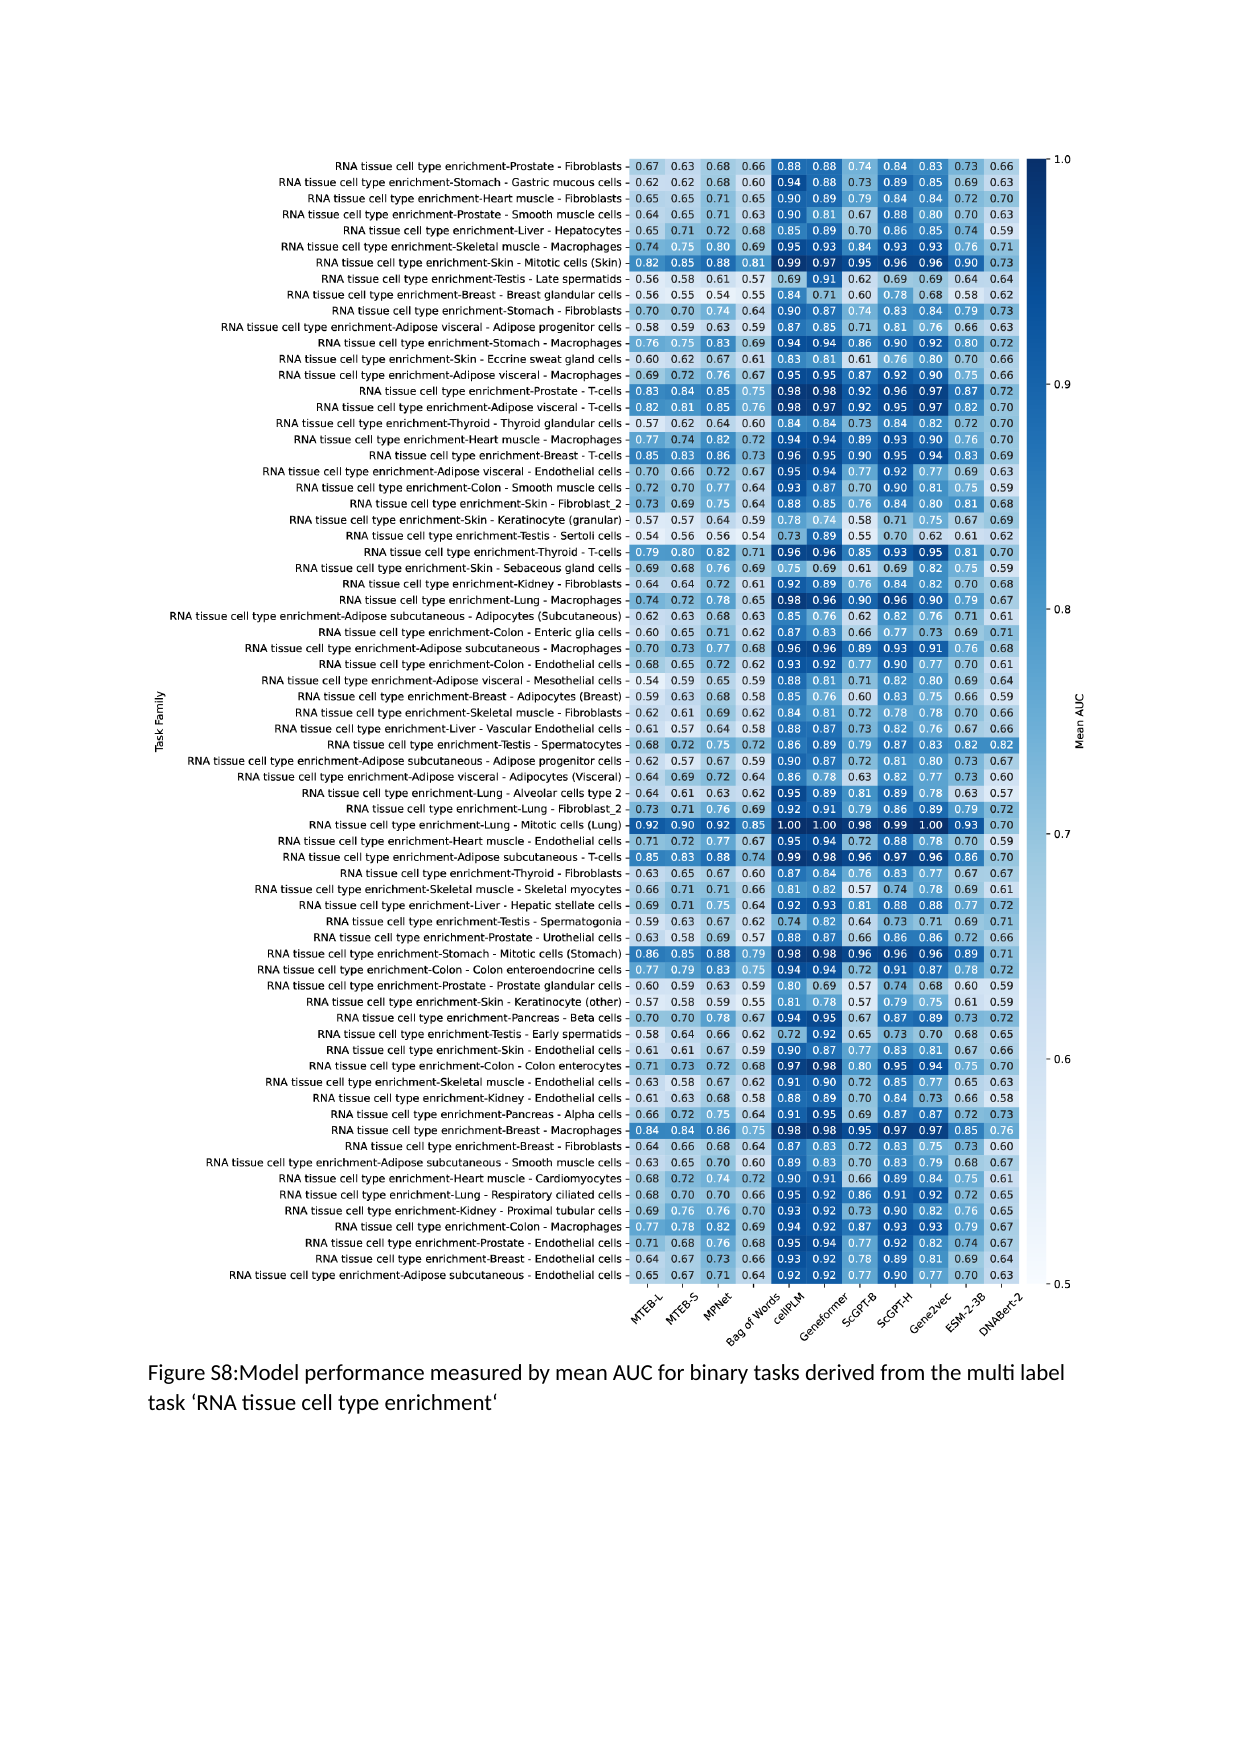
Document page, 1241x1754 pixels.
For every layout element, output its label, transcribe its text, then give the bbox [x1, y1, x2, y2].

picture [147, 147, 1093, 1356]
